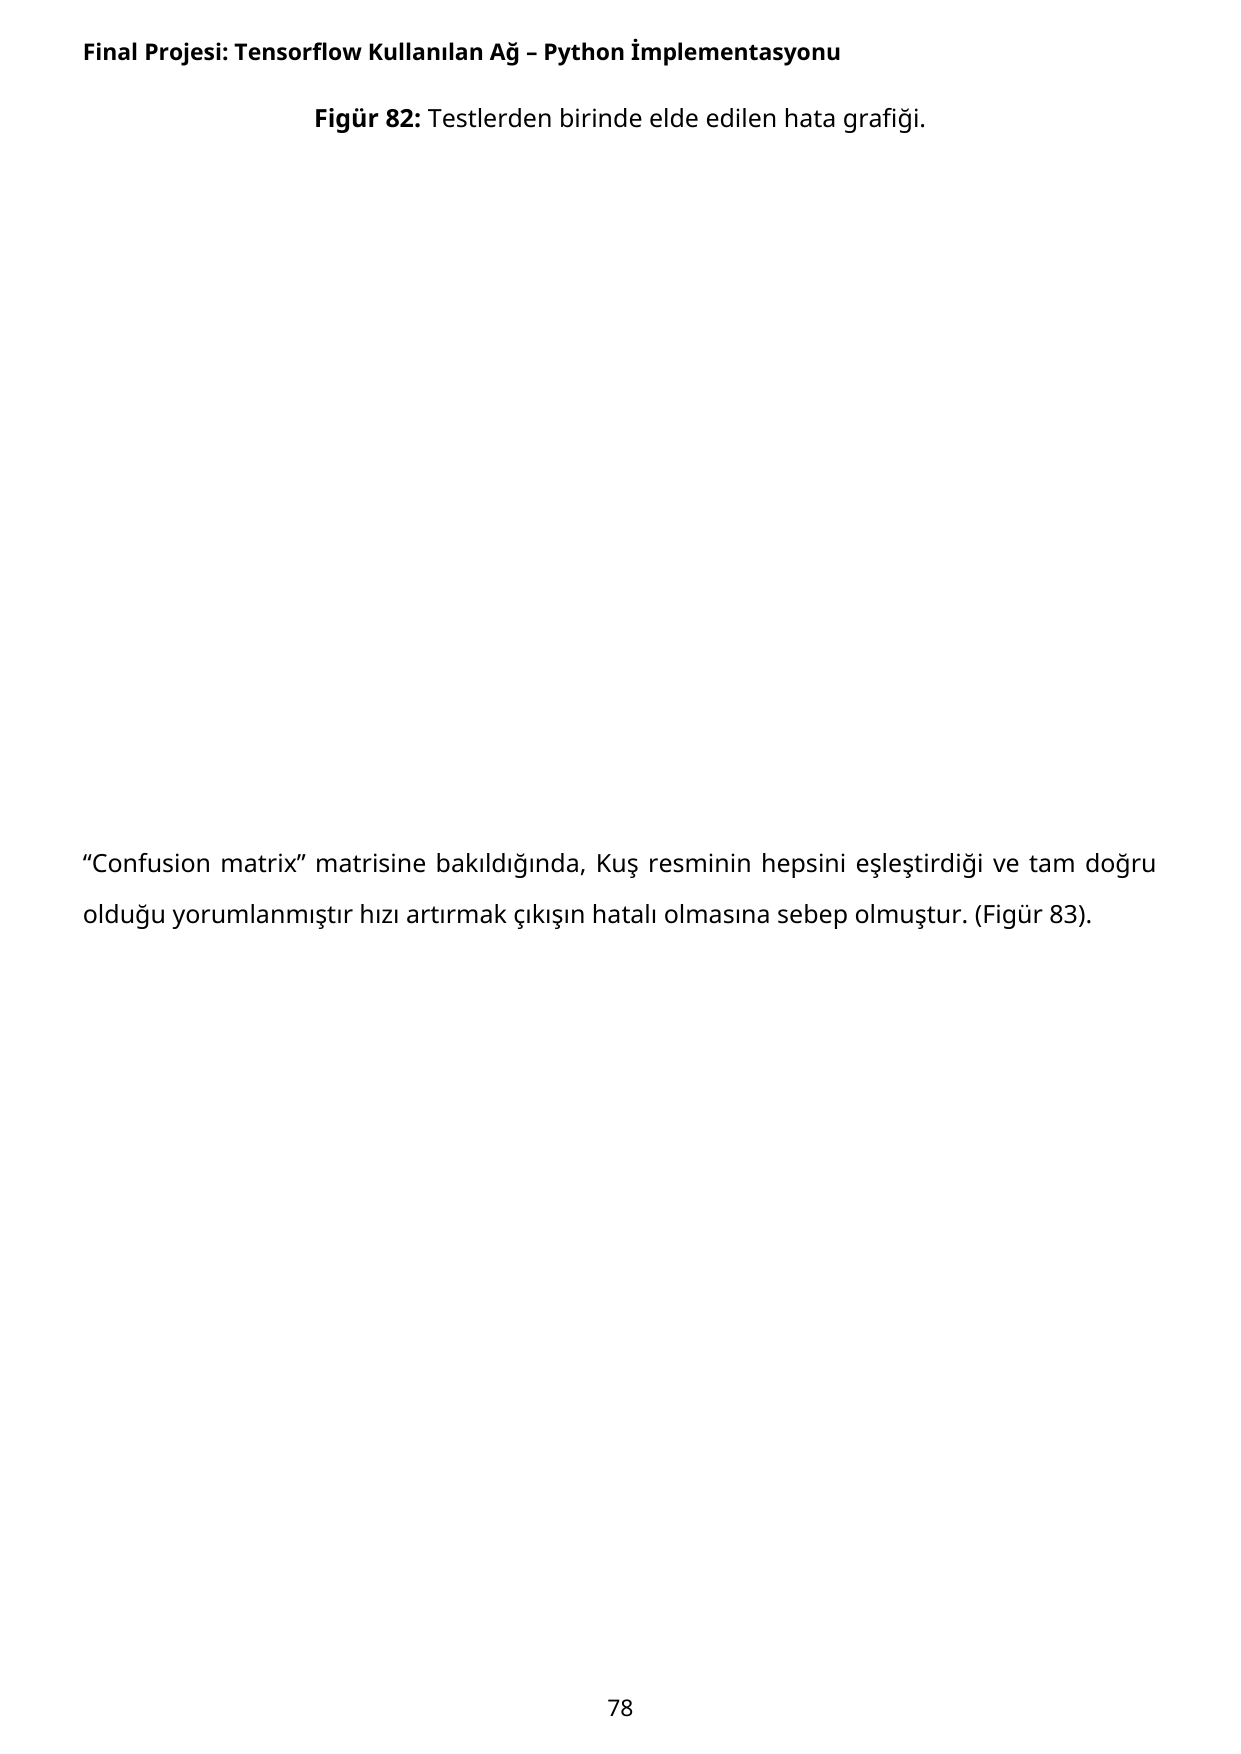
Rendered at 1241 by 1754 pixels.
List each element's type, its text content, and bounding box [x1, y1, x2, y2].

text “Confusion matrix” matrisine bakıldığında, Kuş resminin hepsini eşleştirdiği ve tam doğru olduğu yorumlanmıştır hızı artırmak çıkışın hatalı olmasına sebep olmuştur. (Figür 83). [83, 846, 1157, 931]
text Figür 82: Testlerden birinde elde edilen hata grafiği. [83, 101, 1157, 135]
